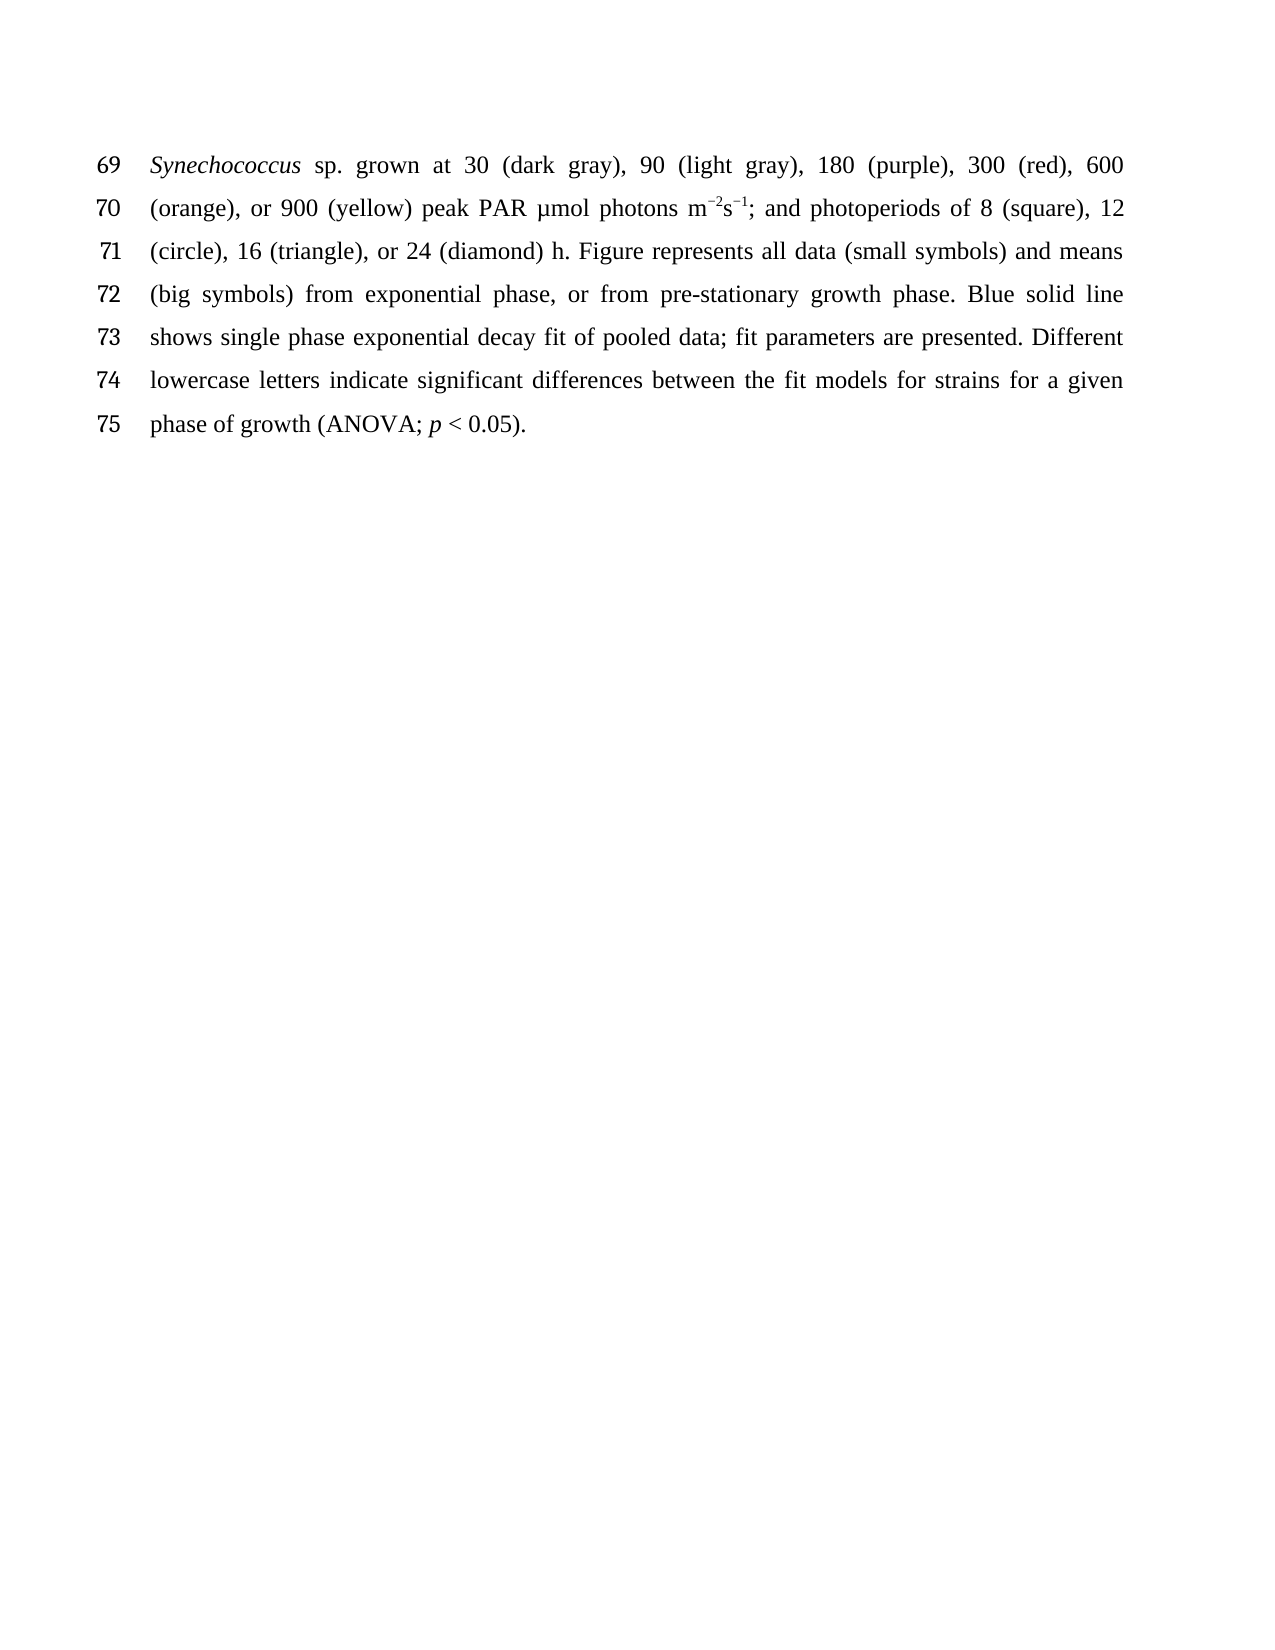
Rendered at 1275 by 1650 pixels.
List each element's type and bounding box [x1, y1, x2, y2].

text [150, 150, 1125, 437]
